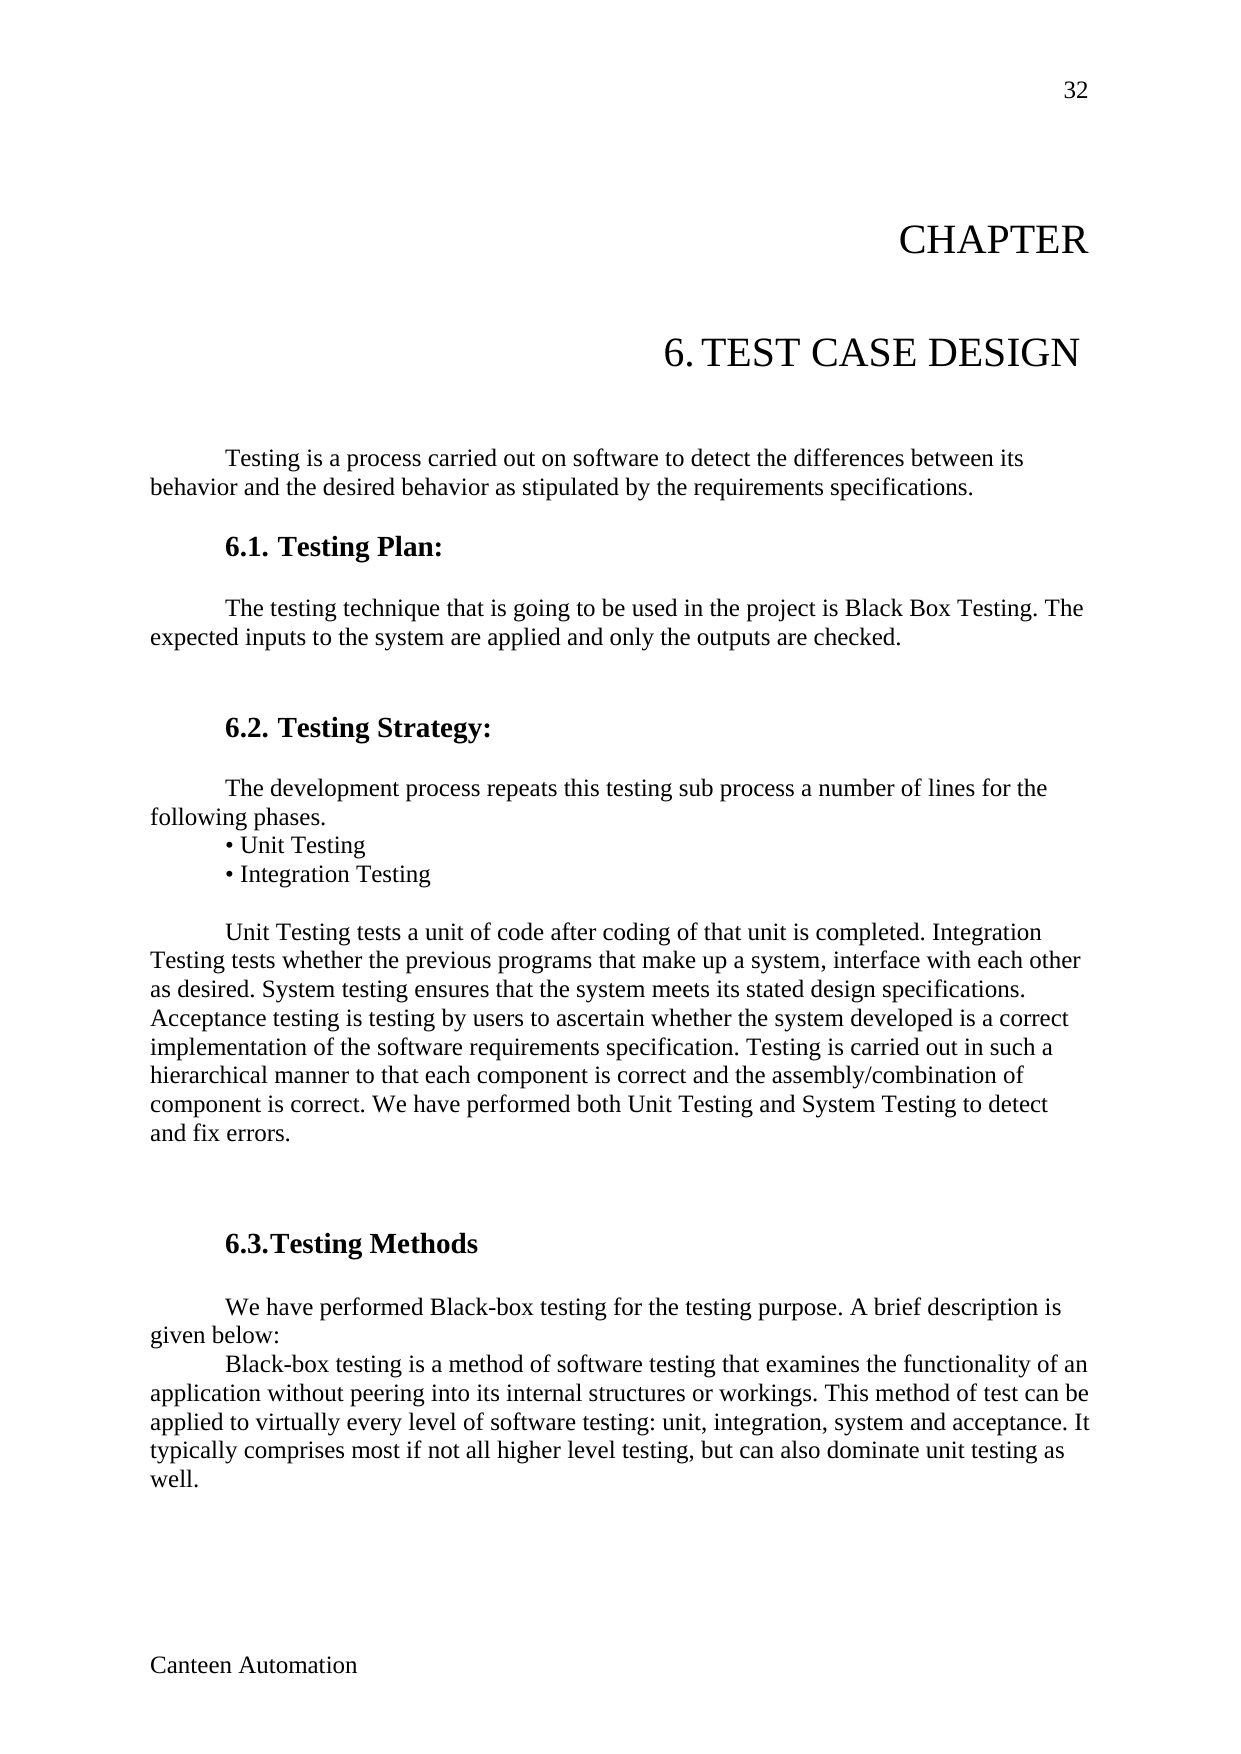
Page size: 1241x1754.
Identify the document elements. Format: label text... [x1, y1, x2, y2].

subtitle TEST CASE DESIGN [459, 327, 1080, 375]
text • Integration Testing [150, 859, 1090, 888]
text CHAPTER [150, 214, 1088, 262]
text Unit Testing tests a unit of code after coding of that unit is completed. Integration Testing tests whether the previous programs that make up a system, interface with each other as desired. System testing ensures that the system meets its stated design specifications. Acceptance testing is testing by users to ascertain whether the system developed is a correct implementation of the software requirements specification. Testing is carried out in such a hierarchical manner to that each component is correct and the assembly/combination of component is correct. We have performed both Unit Testing and System Testing to detect and fix errors. [150, 917, 1090, 1147]
list Testing Strategy: [225, 710, 1088, 743]
text Black-box testing is a method of software testing that examines the functionality of an application without peering into its internal structures or workings. This method of test can be applied to virtually every level of software testing: unit, integration, system and acceptance. It typically comprises most if not all higher level testing, but can also dominate unit testing as well. [150, 1349, 1090, 1493]
text The development process repeats this testing sub process a number of lines for the following phases. [150, 773, 1090, 831]
list Testing Methods [225, 1226, 1088, 1260]
text • Unit Testing [150, 831, 1090, 859]
list Testing Plan: [225, 529, 1088, 563]
text The testing technique that is going to be used in the project is Black Box Testing. The expected inputs to the system are applied and only the outputs are checked. [150, 593, 1090, 650]
text Testing is a process carried out on software to detect the differences between its behavior and the desired behavior as stipulated by the requirements specifications. [150, 443, 1090, 501]
text We have performed Black-box testing for the testing purpose. A brief description is given below: [150, 1292, 1090, 1349]
